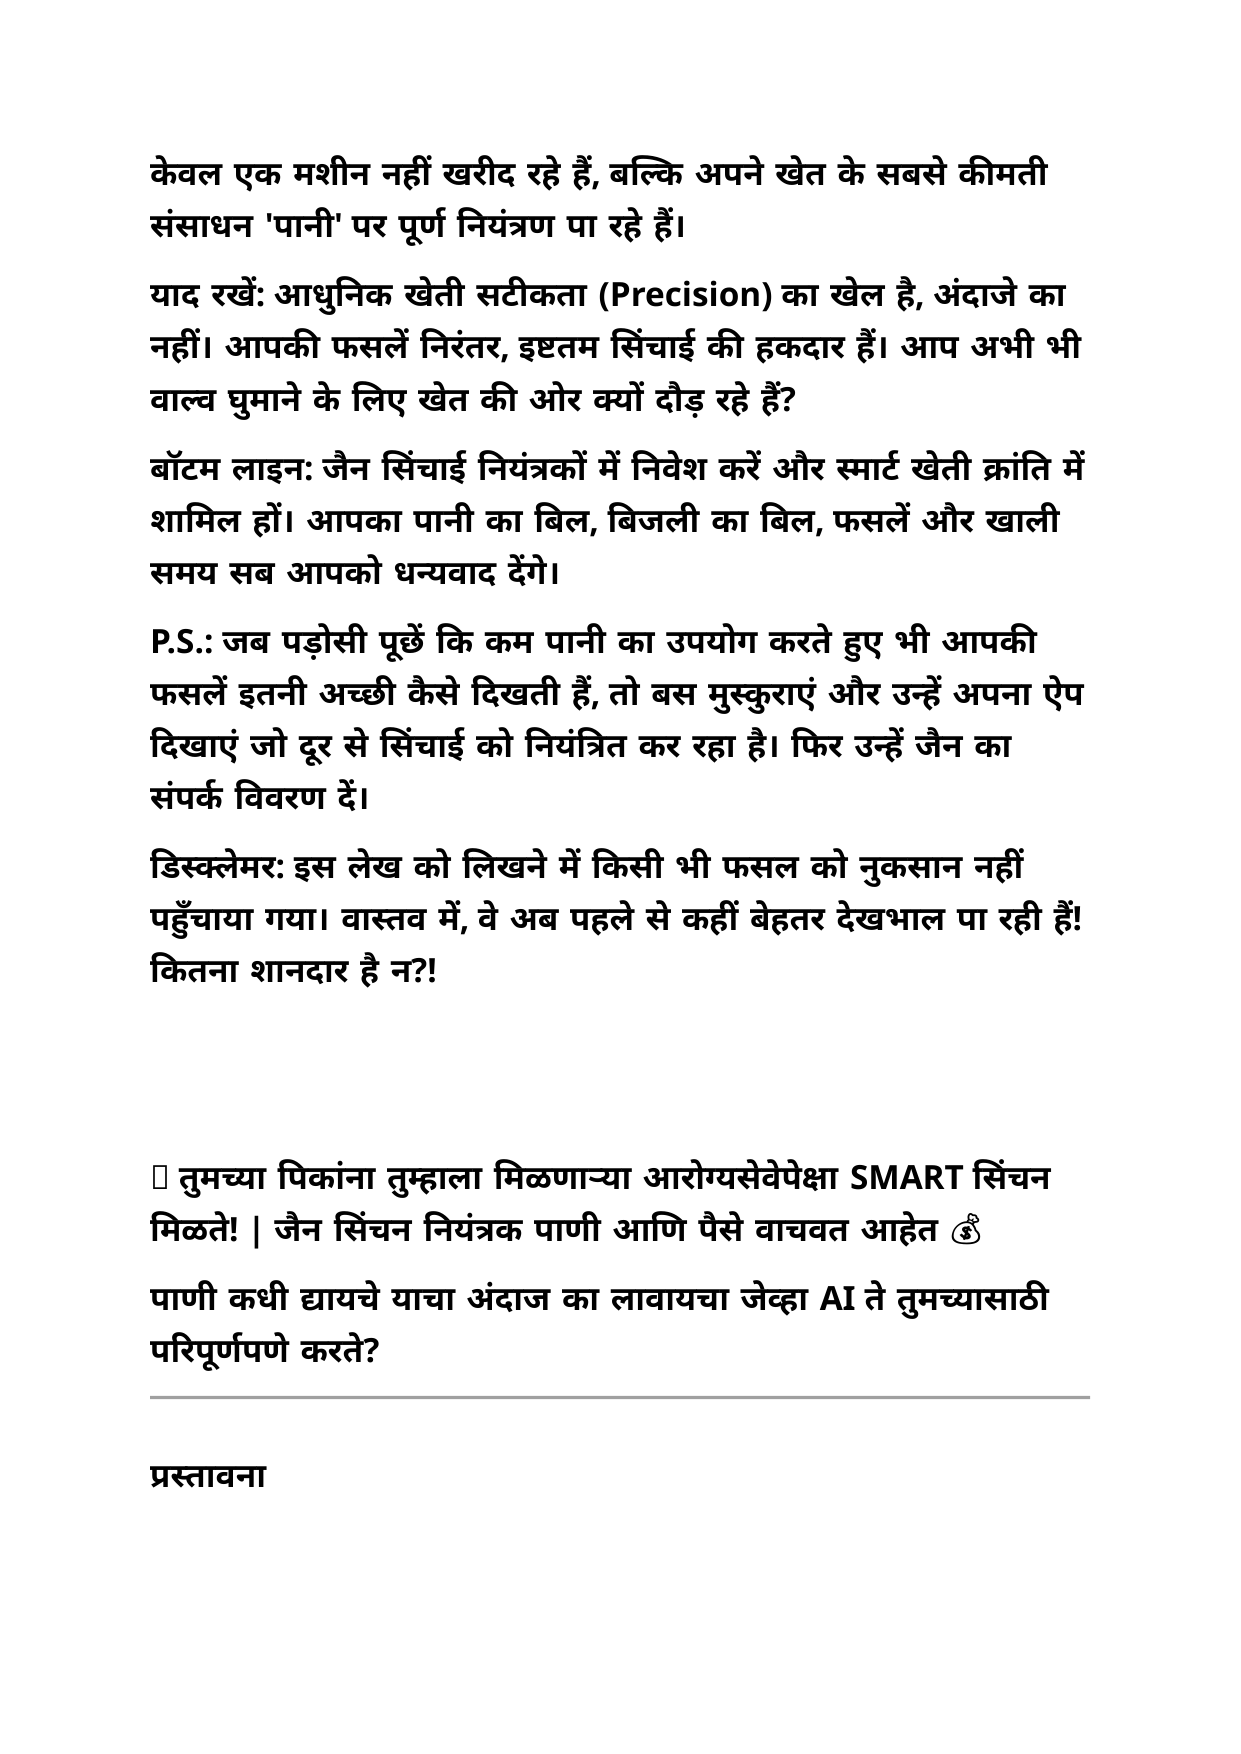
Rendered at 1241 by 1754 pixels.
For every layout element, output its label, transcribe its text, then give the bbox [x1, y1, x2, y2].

text पाणी कधी द्यायचे याचा अंदाज का लावायचा जेव्हा AI ते तुमच्यासाठी परिपूर्णपणे करते? [150, 1275, 1090, 1372]
text याद रखें: आधुनिक खेती सटीकता (Precision) का खेल है, अंदाजे का नहीं। आपकी फसलें निरंतर, इष्टतम सिंचाई की हकदार हैं। आप अभी भी वाल्व घुमाने के लिए खेत की ओर क्यों दौड़ रहे हैं? [150, 271, 1090, 421]
text P.S.: जब पड़ोसी पूछें कि कम पानी का उपयोग करते हुए भी आपकी फसलें इतनी अच्छी कैसे दिखती हैं, तो बस मुस्कुराएं और उन्हें अपना ऐप दिखाएं जो दूर से सिंचाई को नियंत्रित कर रहा है। फिर उन्हें जैन का संपर्क विवरण दें। [150, 617, 1090, 819]
text बॉटम लाइन: जैन सिंचाई नियंत्रकों में निवेश करें और स्मार्ट खेती क्रांति में शामिल हों। आपका पानी का बिल, बिजली का बिल, फसलें और खाली समय सब आपको धन्यवाद देंगे। [150, 444, 1090, 594]
text 💧 तुमच्या पिकांना तुम्हाला मिळणाऱ्या आरोग्यसेवेपेक्षा SMART सिंचन मिळते! | जैन सिंचन नियंत्रक पाणी आणि पैसे वाचवत आहेत 💰📱 [150, 1154, 1090, 1251]
text डिस्क्लेमर: इस लेख को लिखने में किसी भी फसल को नुकसान नहीं पहुँचाया गया। वास्तव में, वे अब पहले से कहीं बेहतर देखभाल पा रही हैं! कितना शानदार है न?! [150, 843, 1090, 993]
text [150, 150, 1090, 248]
text प्रस्तावना [150, 1452, 1090, 1497]
